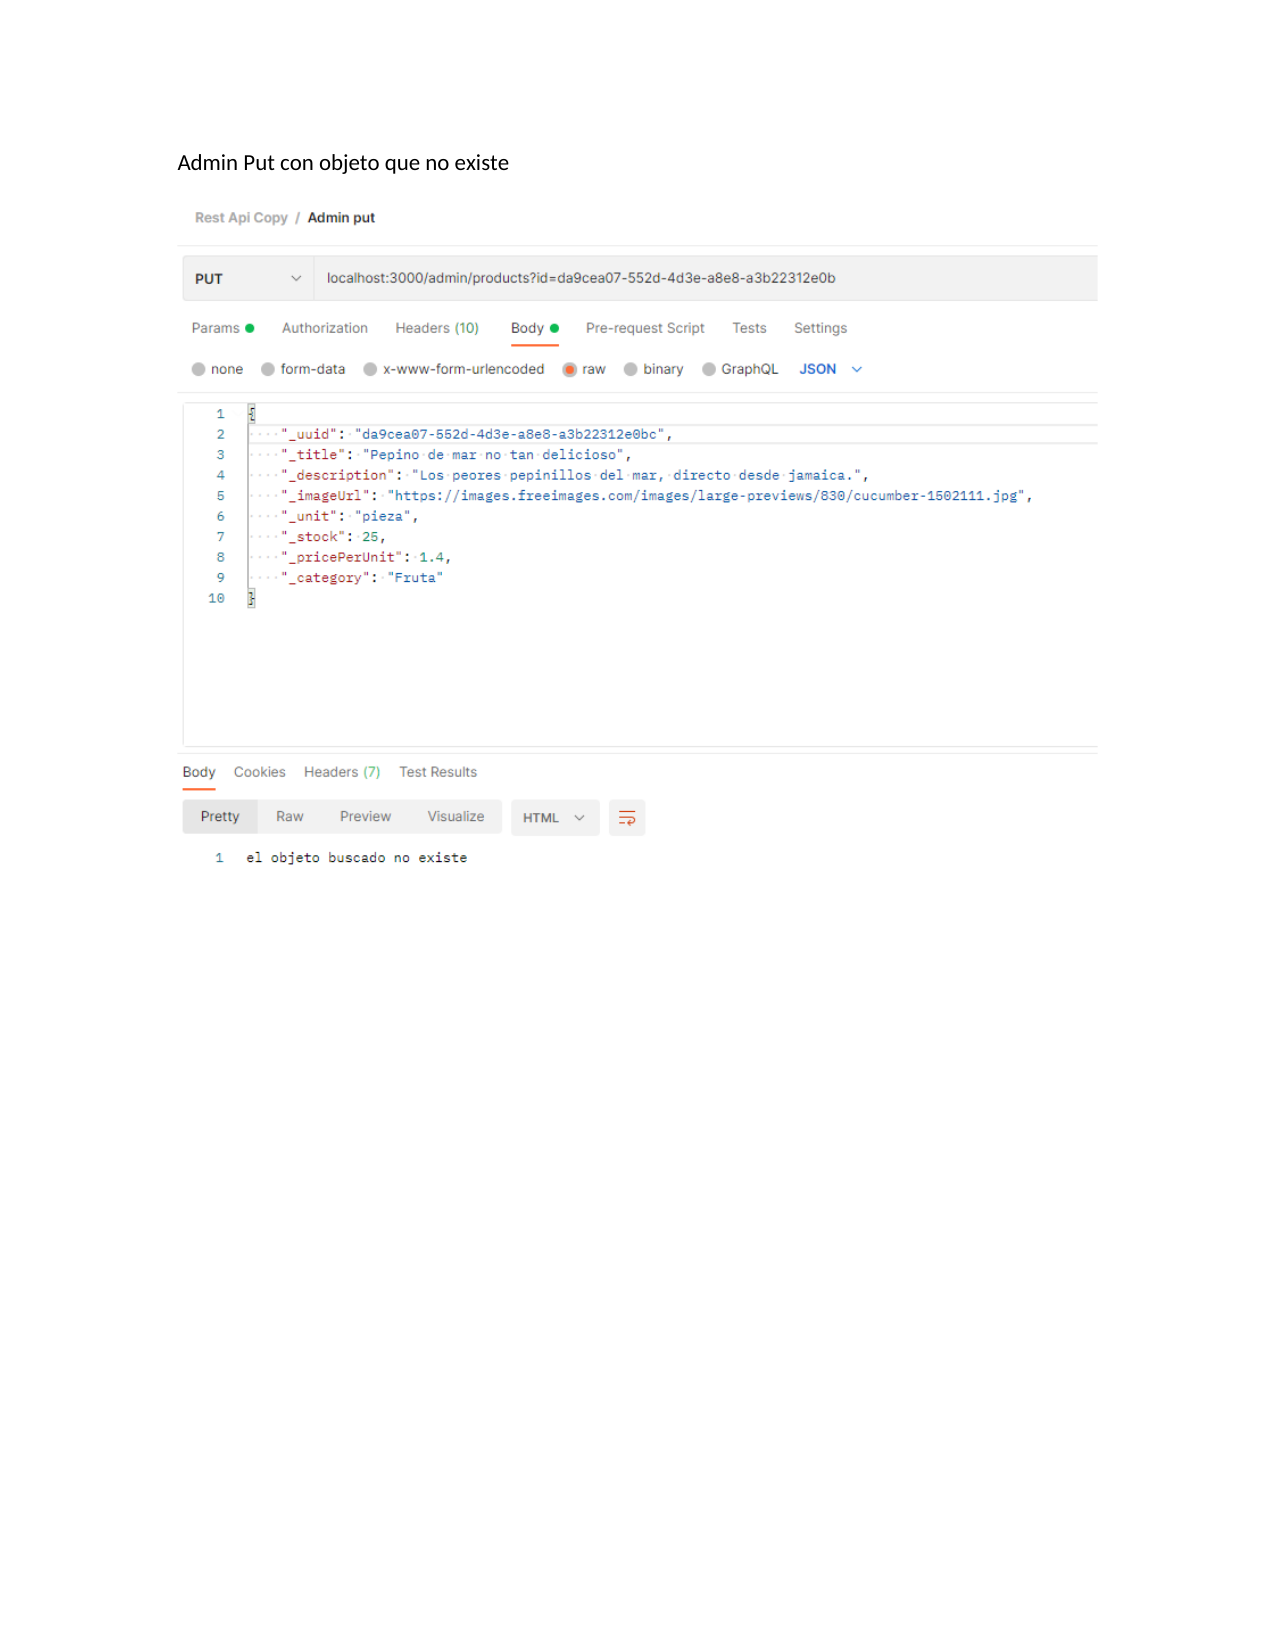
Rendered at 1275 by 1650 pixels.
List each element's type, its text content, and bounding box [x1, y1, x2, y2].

picture [177, 194, 1098, 877]
text Admin Put con objeto que no existe [177, 148, 1098, 176]
